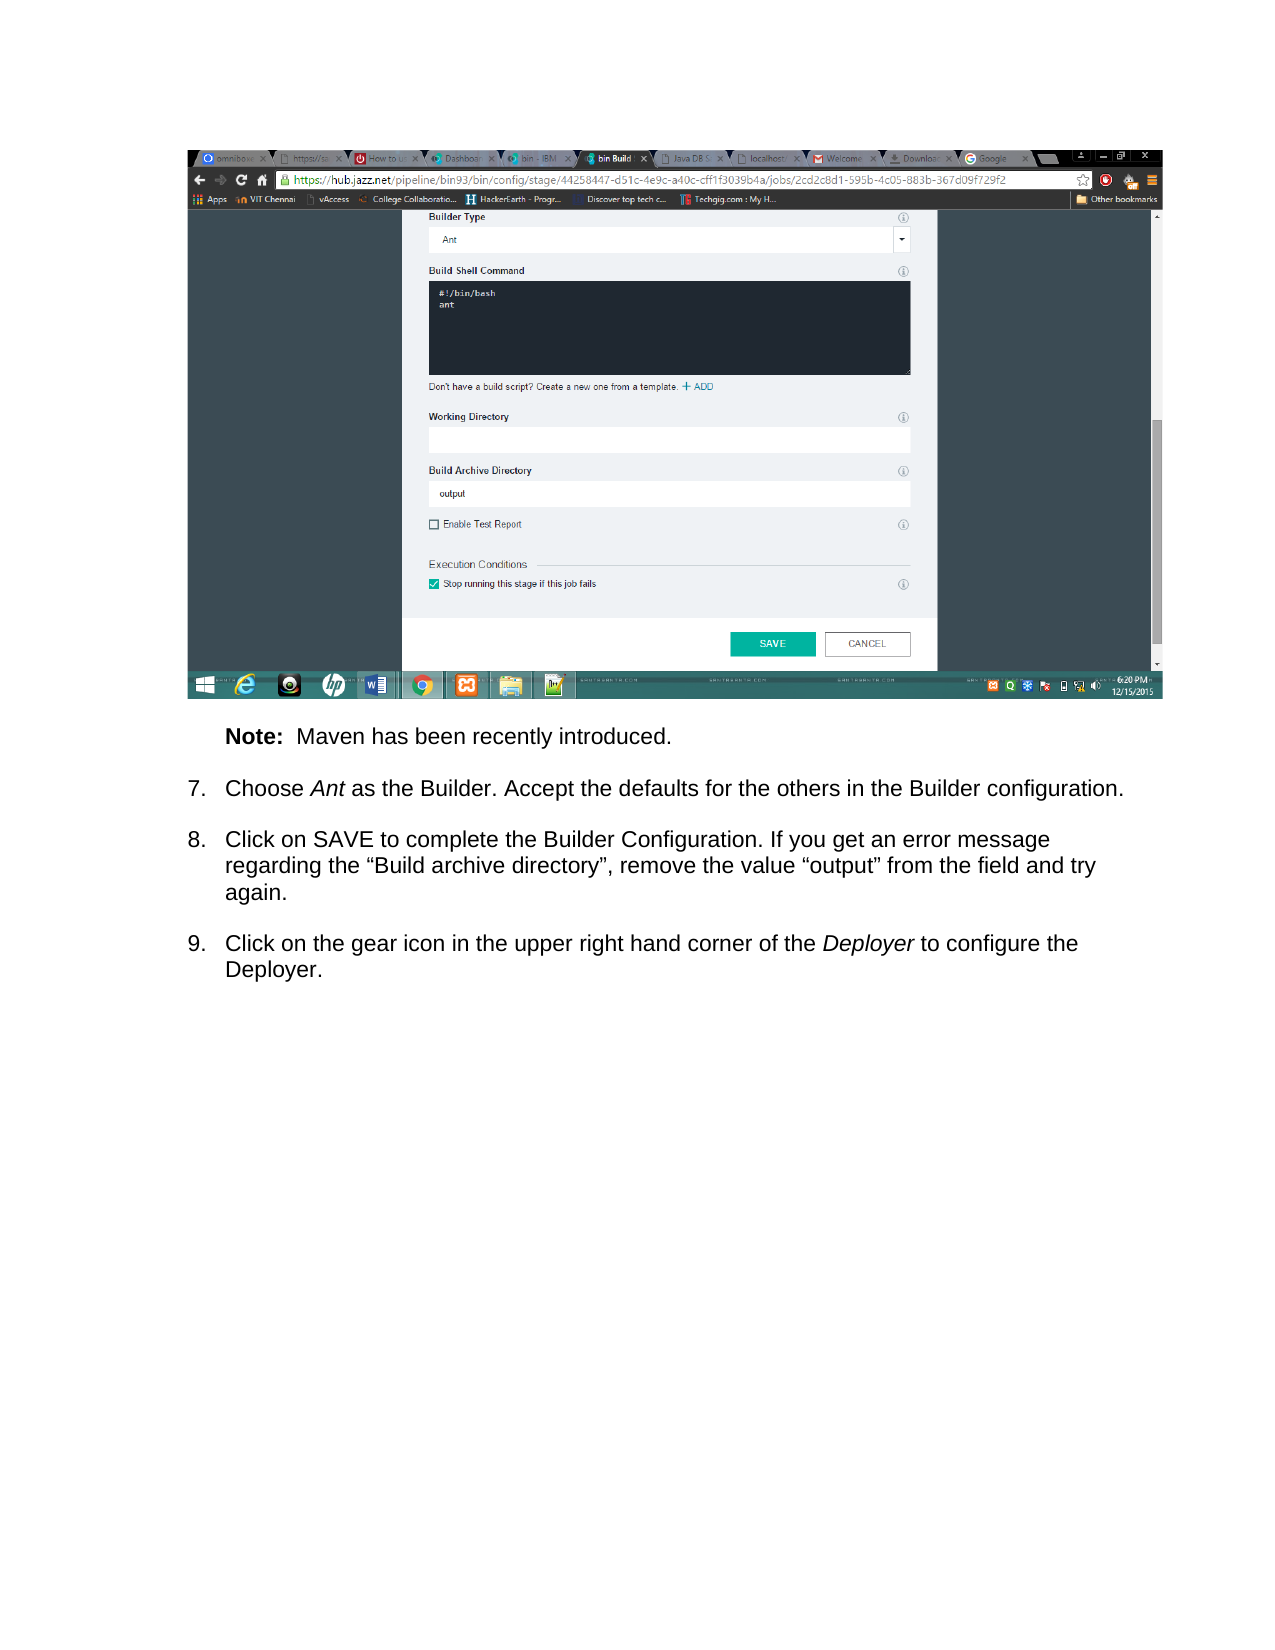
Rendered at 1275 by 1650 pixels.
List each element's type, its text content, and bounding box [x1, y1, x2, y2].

picture [187, 150, 1163, 699]
list Choose Ant as the Builder. Accept the defaults for the others in the Builder configuration. [187, 774, 1125, 801]
text Note: Maven has been recently introduced. [225, 723, 1125, 749]
list Click on SAVE to complete the Builder Configuration. If you get an error message regarding the “Build archive directory”, remove the value “output” from the field and try again. [187, 826, 1125, 905]
list Click on the gear icon in the upper right hand corner of the Deployer to configure the Deployer. [187, 930, 1125, 983]
